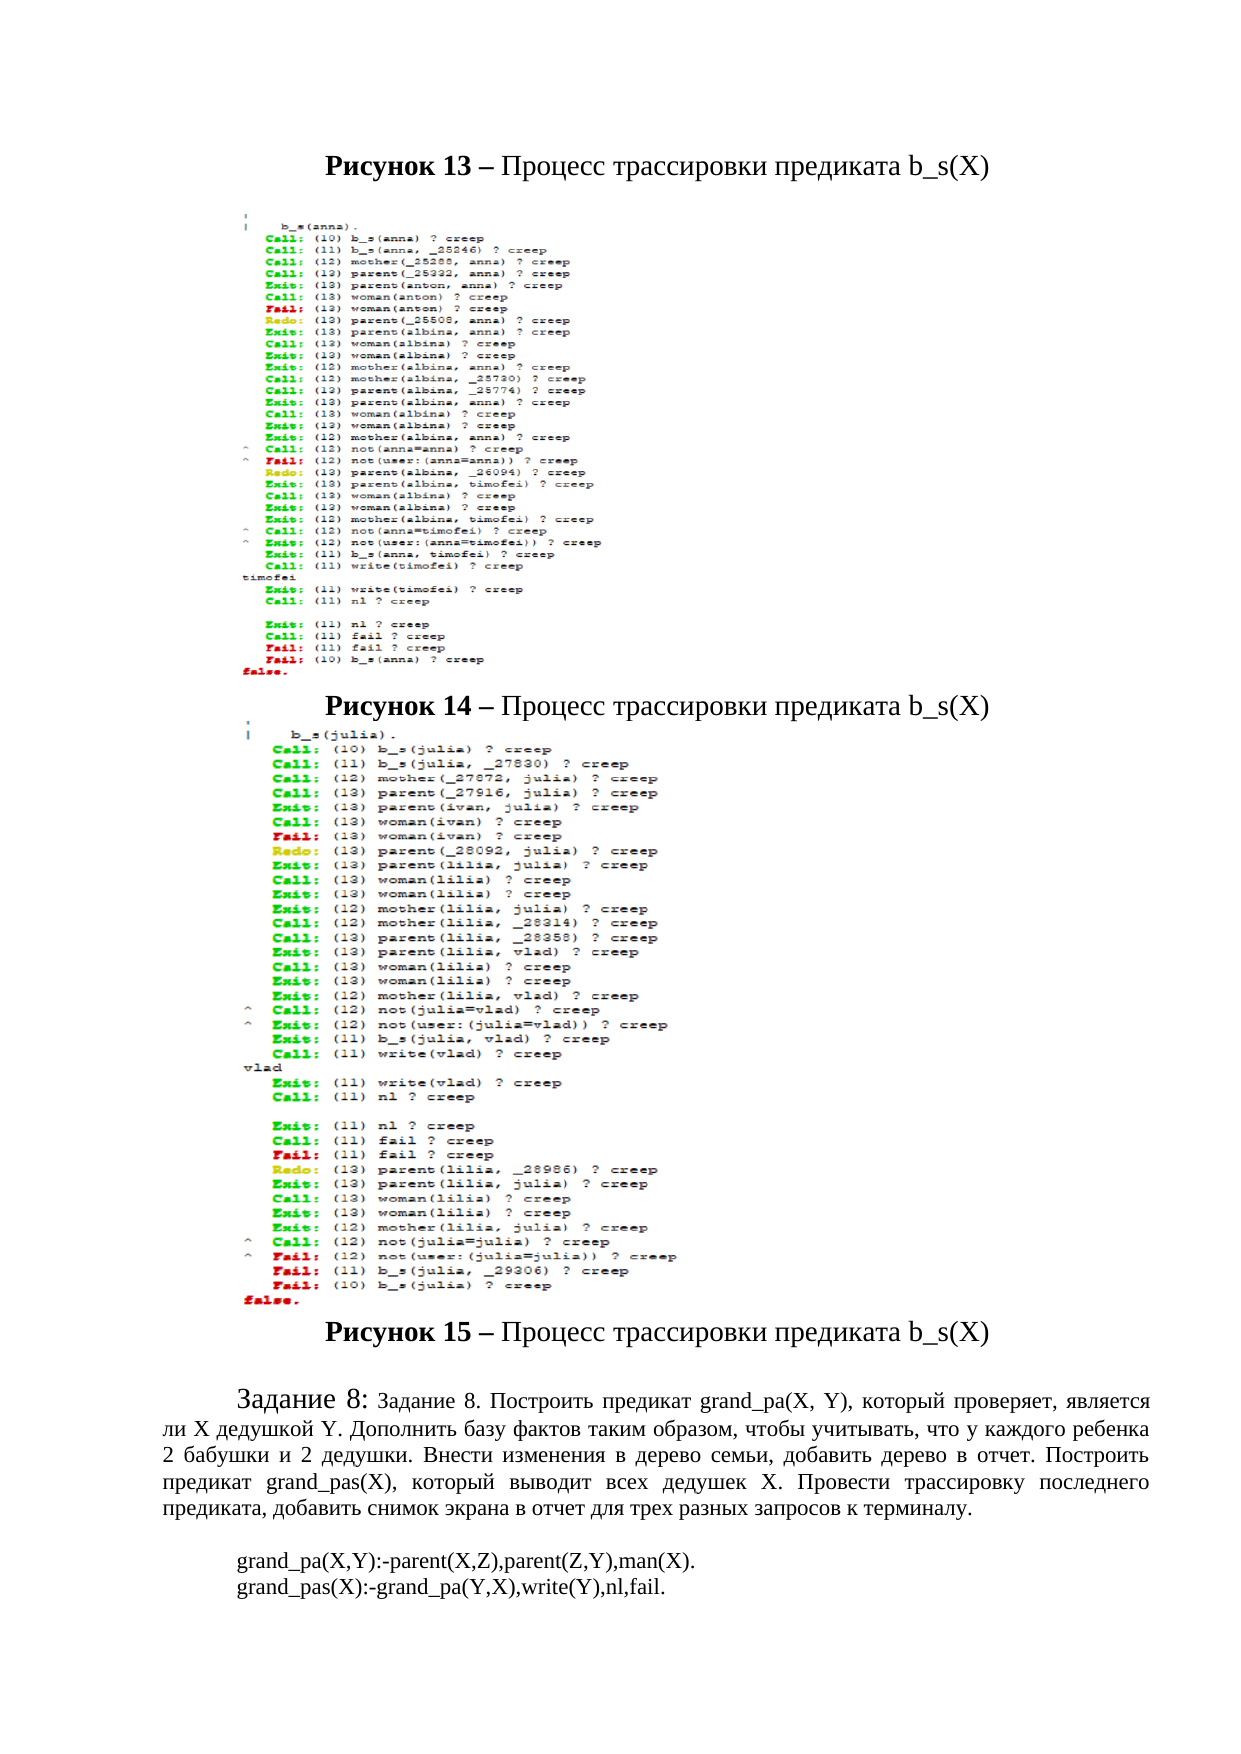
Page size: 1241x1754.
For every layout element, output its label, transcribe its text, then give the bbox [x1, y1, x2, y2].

text Рисунок 15 – Процесс трассировки предиката b_s(X) [162, 1314, 1152, 1348]
text Задание 8: Задание 8. Построить предикат grand_pa(X, Y), который проверяет, является ли X дедушкой Y. Дополнить базу фактов таким образом, чтобы учитывать, что у каждого ребенка 2 бабушки и 2 дедушки. Внести изменения в дерево семьи, добавить дерево в отчет. Построить предикат grand_pas(X), который выводит всех дедушек X. Провести трассировку последнего предиката, добавить снимок экрана в отчет для трех разных запросов к терминалу. [162, 1382, 1152, 1521]
text grand_pas(X):-grand_pa(Y,X),write(Y),nl,fail. [162, 1573, 1152, 1599]
text Рисунок 13 – Процесс трассировки предиката b_s(X) [162, 148, 1152, 181]
text Рисунок 14 – Процесс трассировки предиката b_s(X) [162, 688, 1152, 722]
picture [236, 214, 609, 689]
picture [236, 721, 729, 1315]
text grand_pa(X,Y):-parent(X,Z),parent(Z,Y),man(X). [162, 1547, 1152, 1573]
